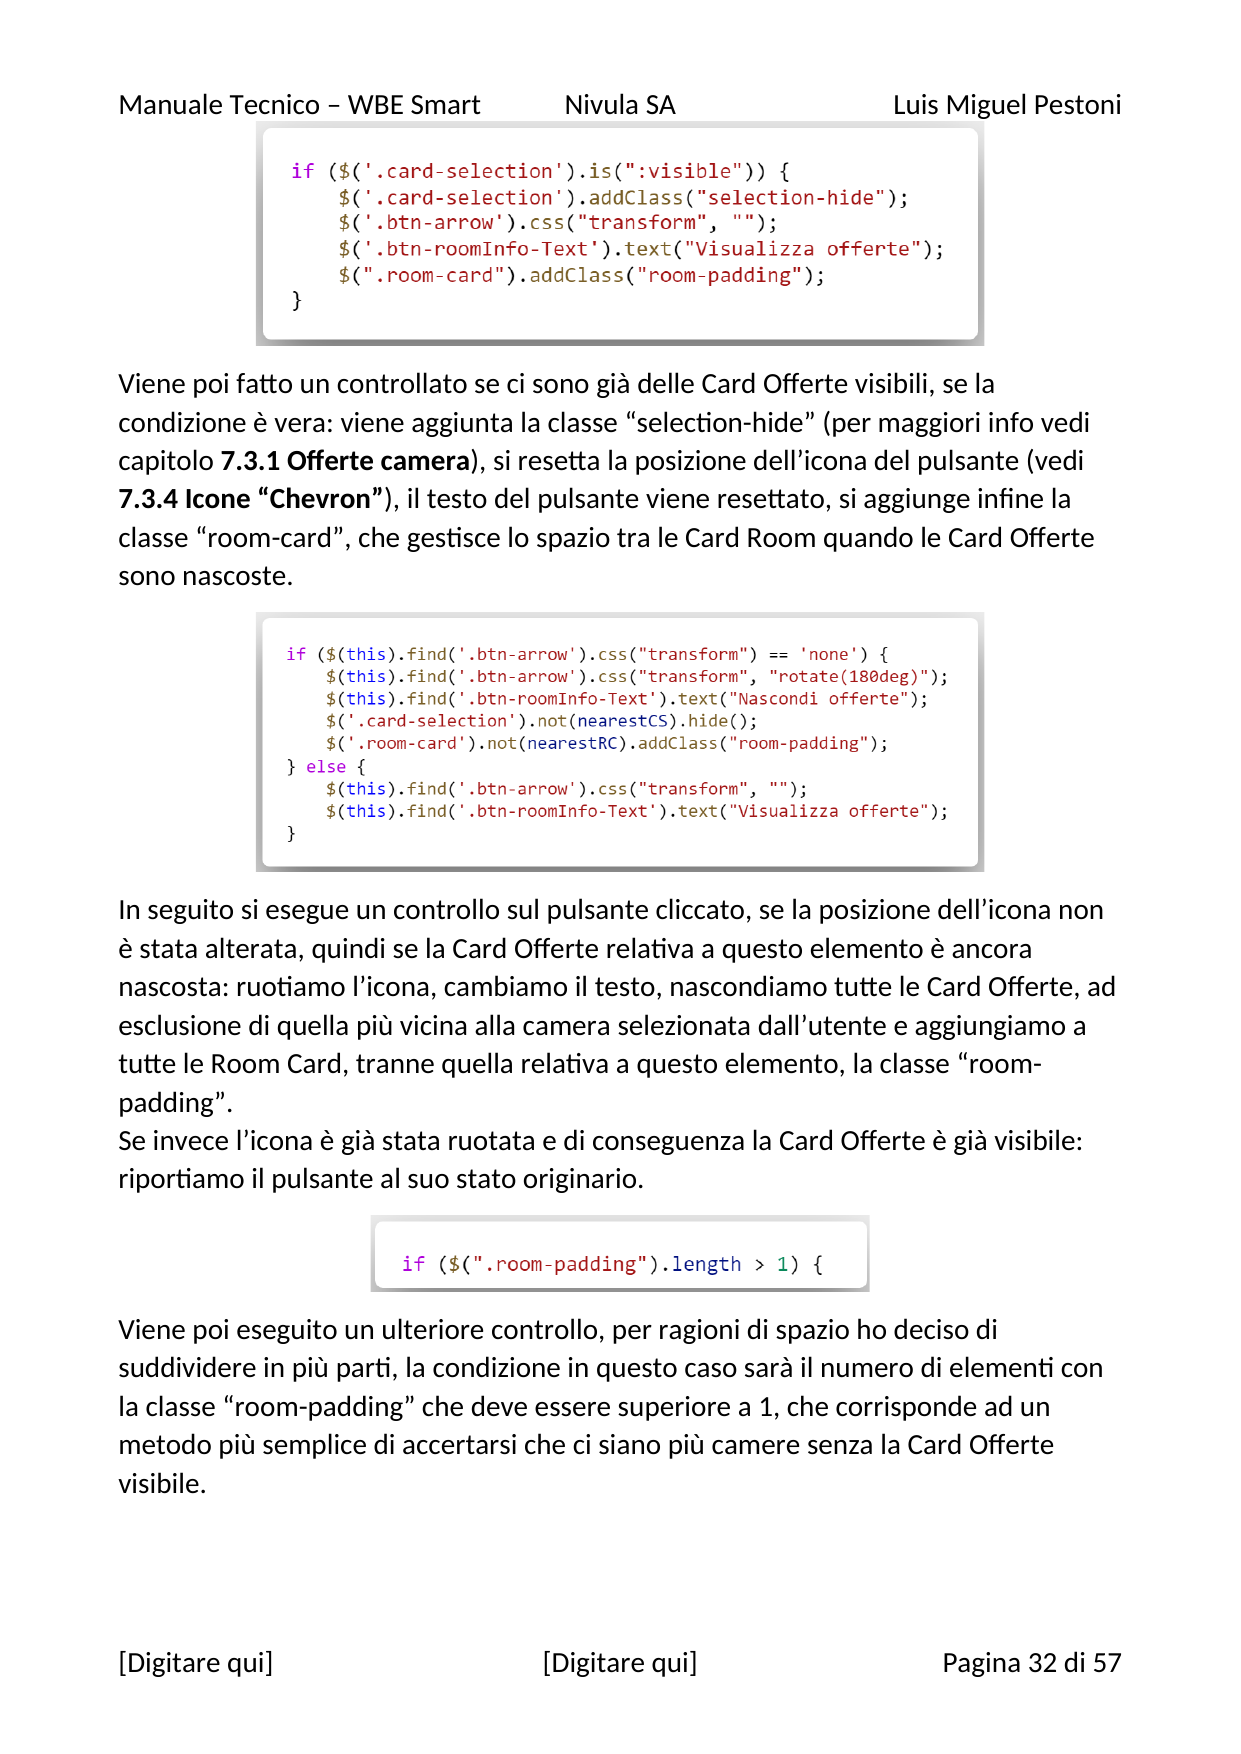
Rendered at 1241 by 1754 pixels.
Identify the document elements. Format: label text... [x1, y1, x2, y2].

picture [370, 1215, 870, 1292]
text Viene poi fatto un controllato se ci sono già delle Card Offerte visibili, se la condizione è vera: viene aggiunta la classe “selection-hide” (per maggiori info vedi capitolo 6.3.1 Offerte camera), si resetta la posizione dell’icona del pulsante (vedi 6.3.4 Icone “Chevron”), il testo del pulsante viene resettato, si aggiunge infine la classe “room-card”, che gestisce lo spazio tra le Card Room quando le Card Offerte sono nascoste. [118, 365, 1122, 593]
picture [255, 612, 985, 872]
text In seguito si esegue un controllo sul pulsante cliccato, se la posizione dell’icona non è stata alterata, quindi se la Card Offerte relativa a questo elemento è ancora nascosta: ruotiamo l’icona, cambiamo il testo, nascondiamo tutte le Card Offerte, ad esclusione di quella più vicina alla camera selezionata dall’utente e aggiungiamo a tutte le Room Card, tranne quella relativa a questo elemento, la classe “room-padding”. Se invece l’icona è già stata ruotata e di conseguenza la Card Offerte è già visibile: riportiamo il pulsante al suo stato originario. [118, 891, 1122, 1196]
picture [255, 121, 985, 346]
text Viene poi eseguito un ulteriore controllo, per ragioni di spazio ho deciso di suddividere in più parti, la condizione in questo caso sarà il numero di elementi con la classe “room-padding” che deve essere superiore a 1, che corrisponde ad un metodo più semplice di accertarsi che ci siano più camere senza la Card Offerte visibile. [118, 1311, 1122, 1501]
